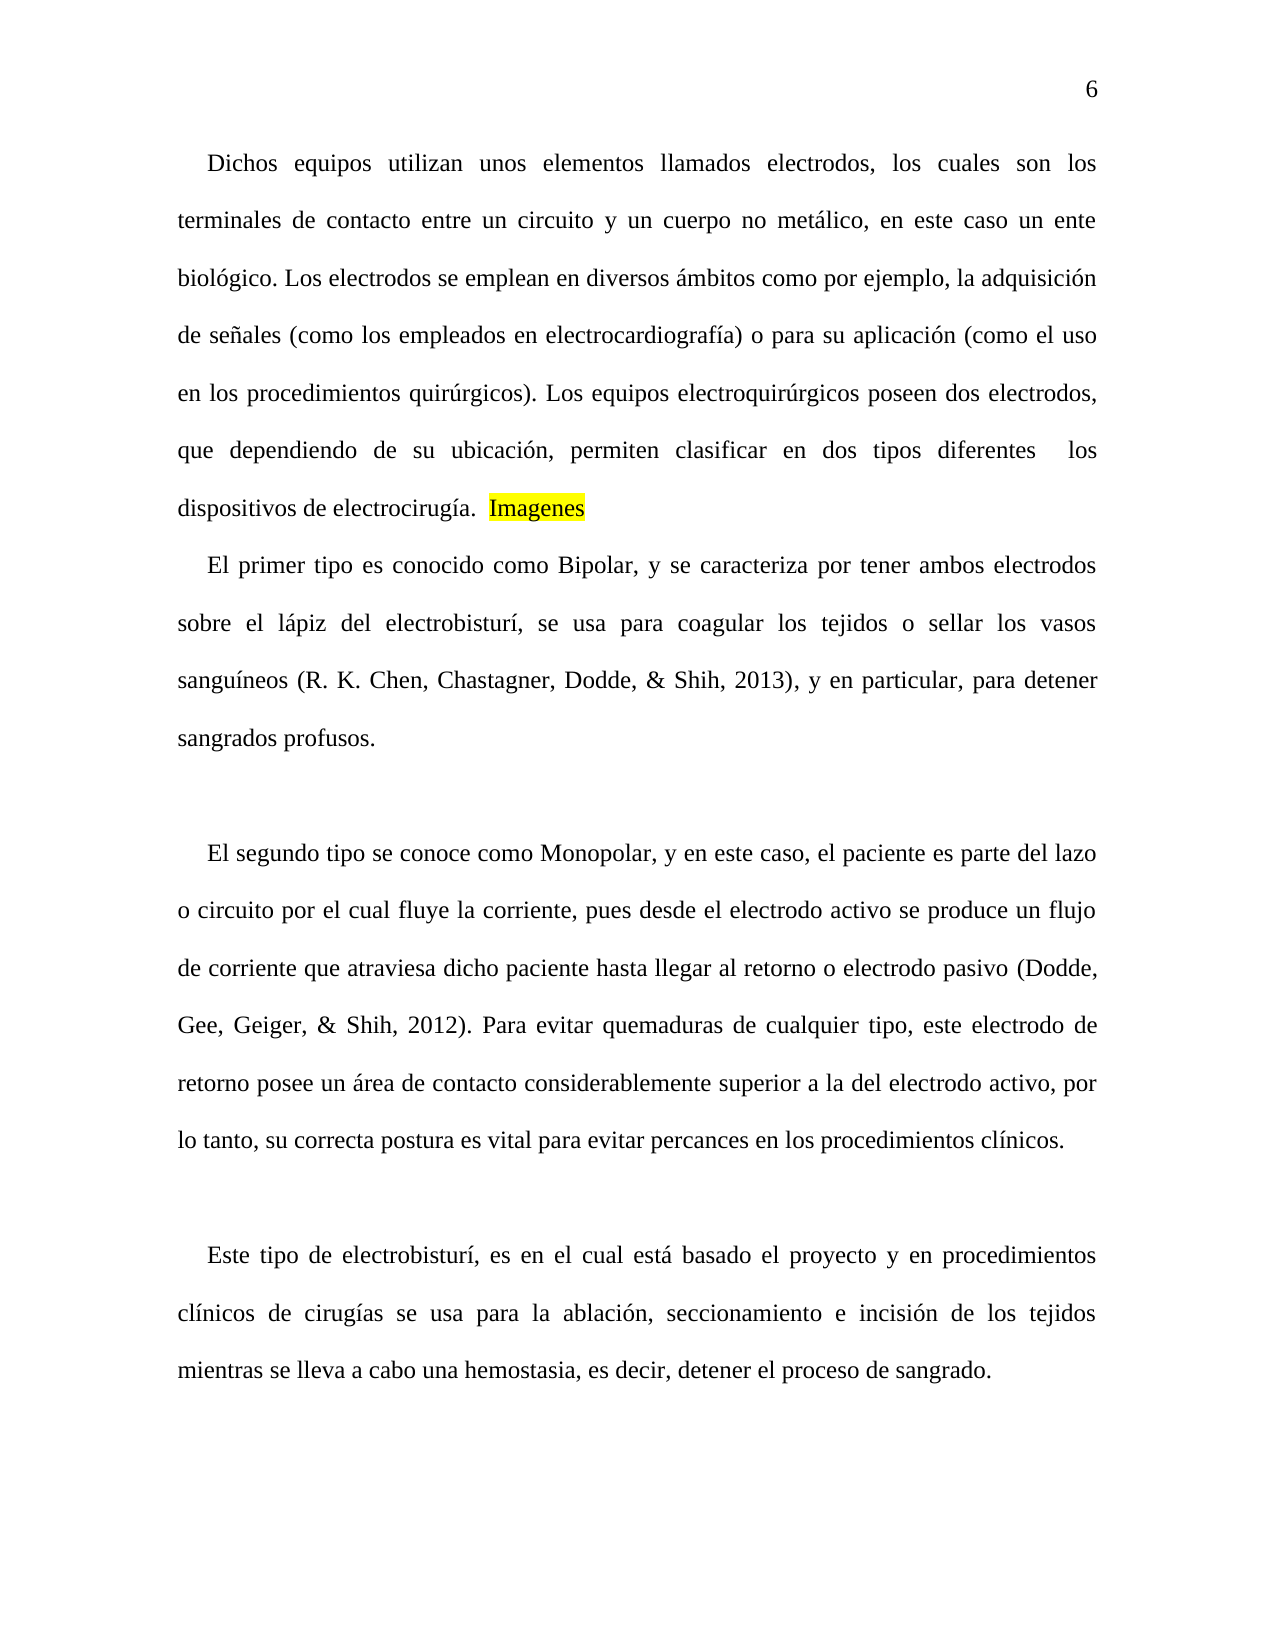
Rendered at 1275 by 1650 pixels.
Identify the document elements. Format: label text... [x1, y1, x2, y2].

text Este tipo de electrobisturí, es en el cual está basado el proyecto y en procedimientos clínicos de cirugías se usa para la ablación, seccionamiento e incisión de los tejidos mientras se lleva a cabo una hemostasia, es decir, detener el proceso de sangrado. [177, 1240, 1098, 1384]
text Dichos equipos utilizan unos elementos llamados electrodos, los cuales son los terminales de contacto entre un circuito y un cuerpo no metálico, en este caso un ente biológico. Los electrodos se emplean en diversos ámbitos como por ejemplo, la adquisición de señales (como los empleados en electrocardiografía) o para su aplicación (como el uso en los procedimientos quirúrgicos). Los equipos electroquirúrgicos poseen dos electrodos, que dependiendo de su ubicación, permiten clasificar en dos tipos diferentes los dispositivos de electrocirugía. Imagenes [177, 148, 1098, 521]
text El primer tipo es conocido como Bipolar, y se caracteriza por tener ambos electrodos sobre el lápiz del electrobisturí, se usa para coagular los tejidos o sellar los vasos sanguíneos (R. K. Chen, Chastagner, Dodde, & Shih, 2013), y en particular, para detener sangrados profusos. [177, 550, 1098, 751]
text El segundo tipo se conoce como Monopolar, y en este caso, el paciente es parte del lazo o circuito por el cual fluye la corriente, pues desde el electrodo activo se produce un flujo de corriente que atraviesa dicho paciente hasta llegar al retorno o electrodo pasivo (Dodde, Gee, Geiger, & Shih, 2012). Para evitar quemaduras de cualquier tipo, este electrodo de retorno posee un área de contacto considerablemente superior a la del electrodo activo, por lo tanto, su correcta postura es vital para evitar percances en los procedimientos clínicos. [177, 838, 1098, 1154]
